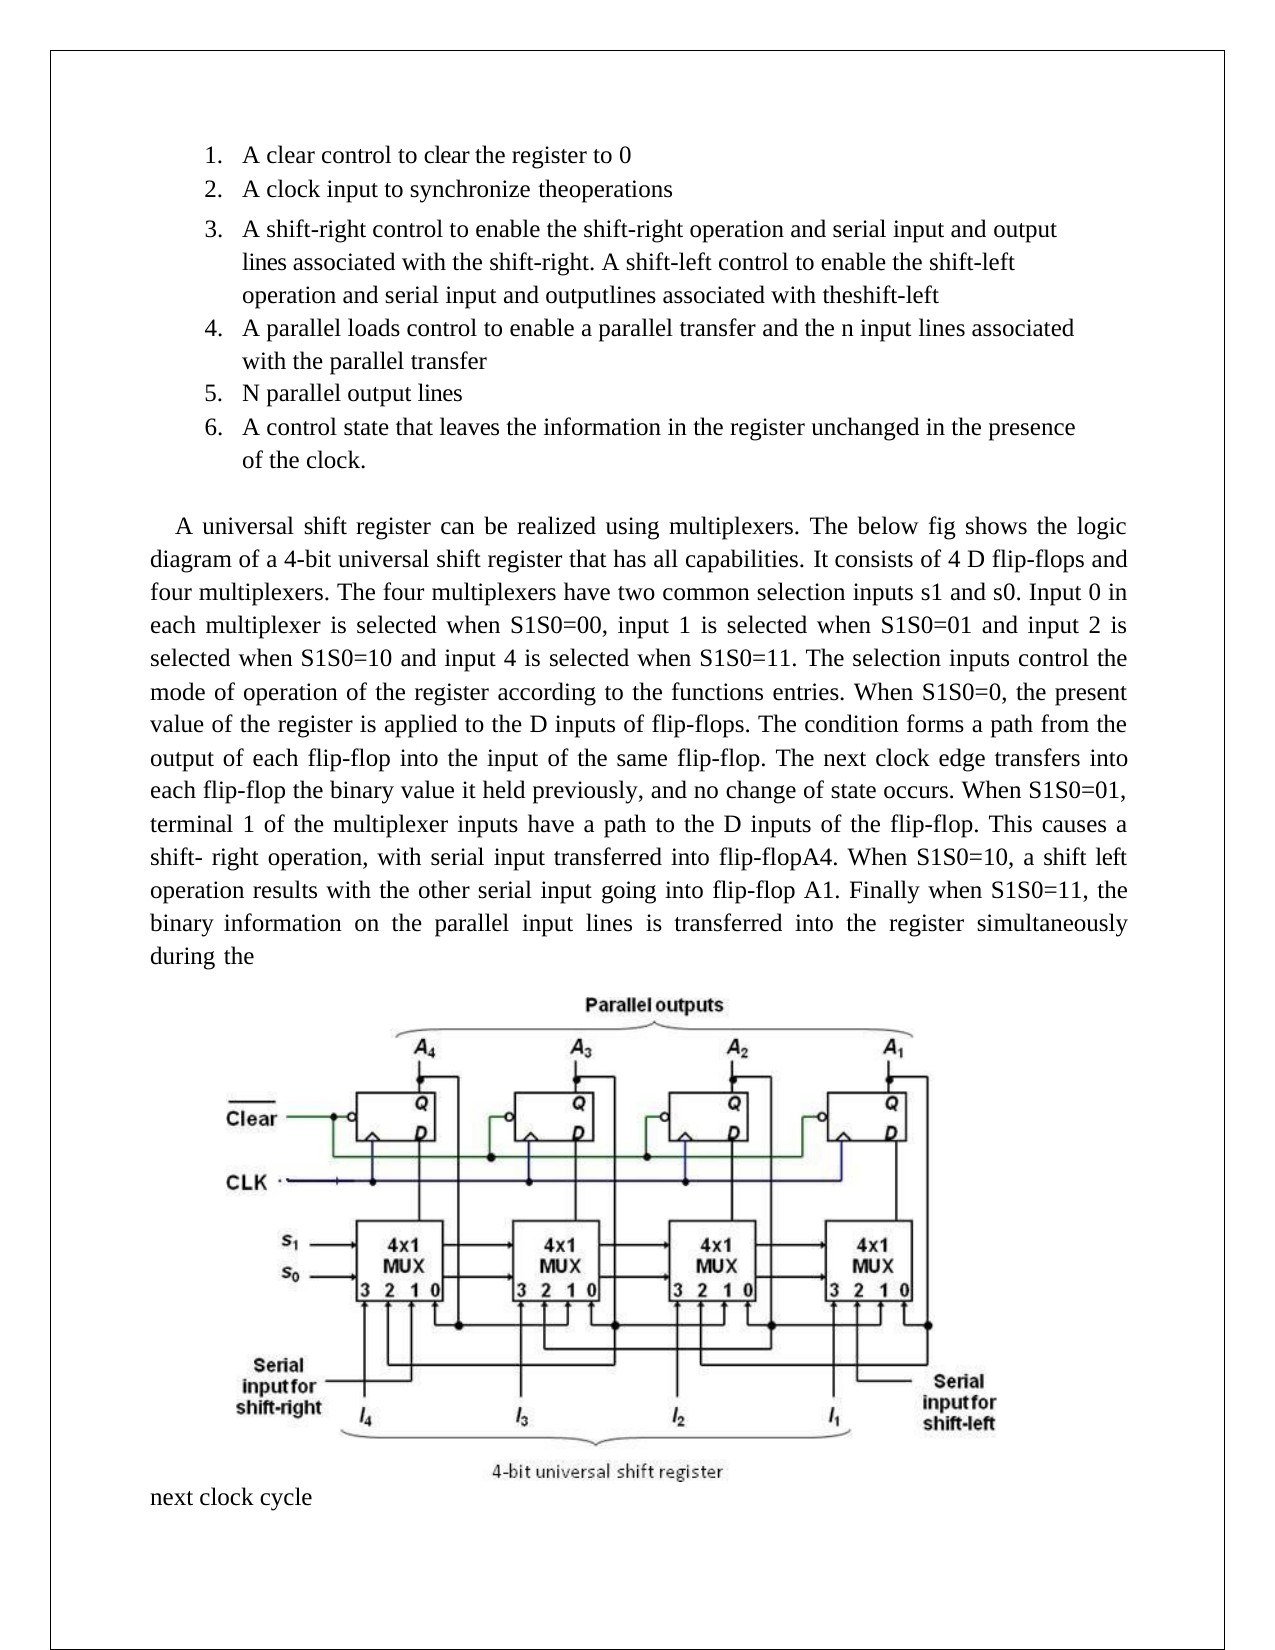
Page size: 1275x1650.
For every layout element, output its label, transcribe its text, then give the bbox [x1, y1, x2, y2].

list A shift-right control to enable the shift-right operation and serial input and output lines associated with the shift-right. A shift-left control to enable the shift-left operation and serial input and outputlines associated with theshift-left [204, 214, 1057, 308]
picture [226, 997, 998, 1482]
list N parallel output lines [204, 379, 1210, 407]
list A control state that leaves the information in the register unchanged in the presence of the clock. [204, 412, 1098, 473]
list A clear control to clear the register to 0 [204, 140, 1210, 169]
list A clock input to synchronize theoperations [204, 174, 1210, 203]
text A universal shift register can be realized using multiplexers. The below fig shows the logic diagram of a 4-bit universal shift register that has all capabilities. It consists of 4 D flip-flops and four multiplexers. The four multiplexers have two common selection inputs s1 and s0. Input 0 in each multiplexer is selected when S1S0=00, input 1 is selected when S1S0=01 and input 2 is selected when S1S0=10 and input 4 is selected when S1S0=11. The selection inputs control the mode of operation of the register according to the functions entries. When S1S0=0, the present value of the register is applied to the D inputs of flip-flops. The condition forms a path from the output of each flip-flop into the input of the same flip-flop. The next clock edge transfers into each flip-flop the binary value it held previously, and no change of state occurs. When S1S0=01, terminal 1 of the multiplexer inputs have a path to the D inputs of the flip-flop. This causes a shift- right operation, with serial input transferred into flip-flopA4. When S1S0=10, a shift left operation results with the other serial input going into flip-flop A1. Finally when S1S0=11, the binary information on the parallel input lines is transferred into the register simultaneously during the [150, 511, 1128, 969]
list A parallel loads control to enable a parallel transfer and the n input lines associated with the parallel transfer [204, 313, 1118, 374]
